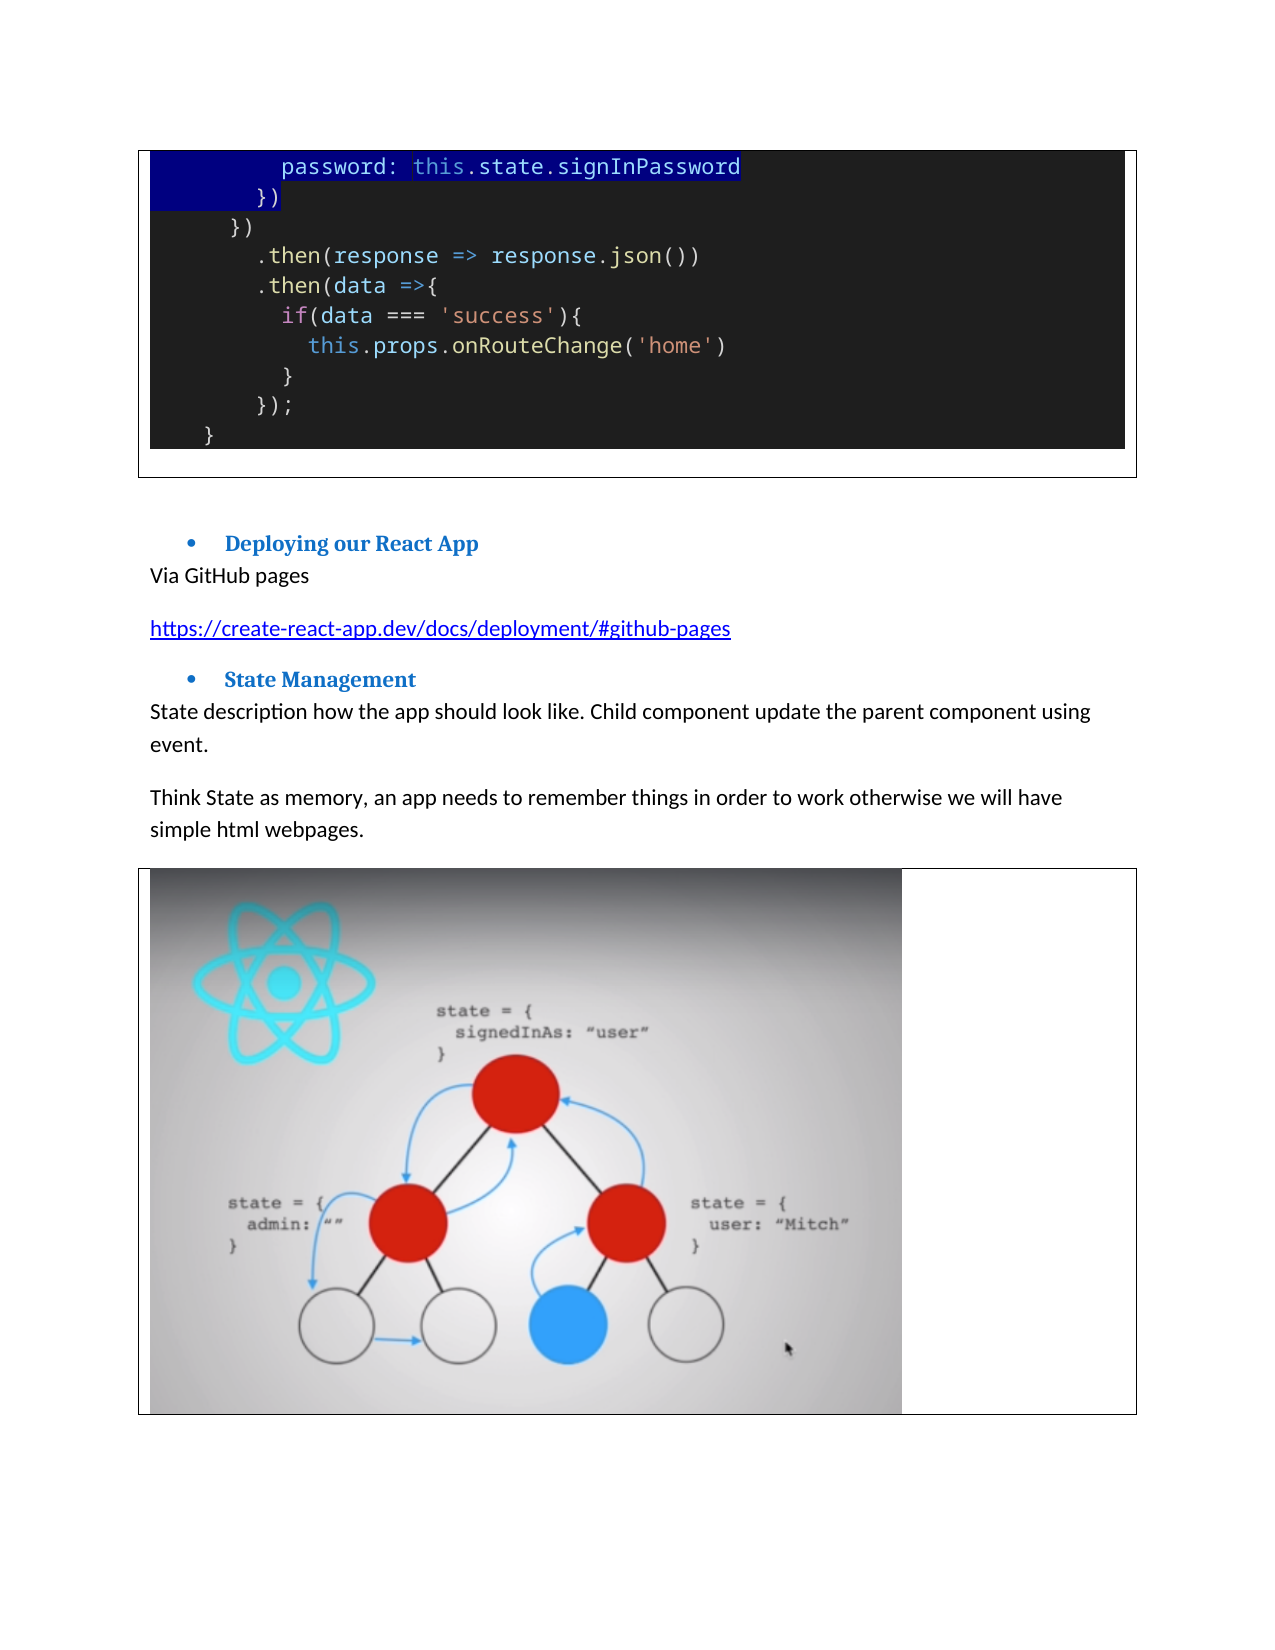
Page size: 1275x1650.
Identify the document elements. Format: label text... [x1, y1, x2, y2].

table_header [902, 869, 1136, 1414]
text Via GitHub pages [150, 561, 1125, 589]
text Think State as memory, an app needs to remember things in order to work otherwise we will have simple html webpages. [150, 783, 1125, 843]
picture [150, 868, 902, 1414]
text State description how the app should look like. Child component update the parent component using event. [150, 697, 1125, 758]
subtitle State Management [187, 667, 1125, 694]
subtitle Deploying our React App [187, 531, 1125, 557]
table_header [139, 869, 150, 1414]
text https://create-react-app.dev/docs/deployment/#github-pages [150, 614, 1125, 642]
